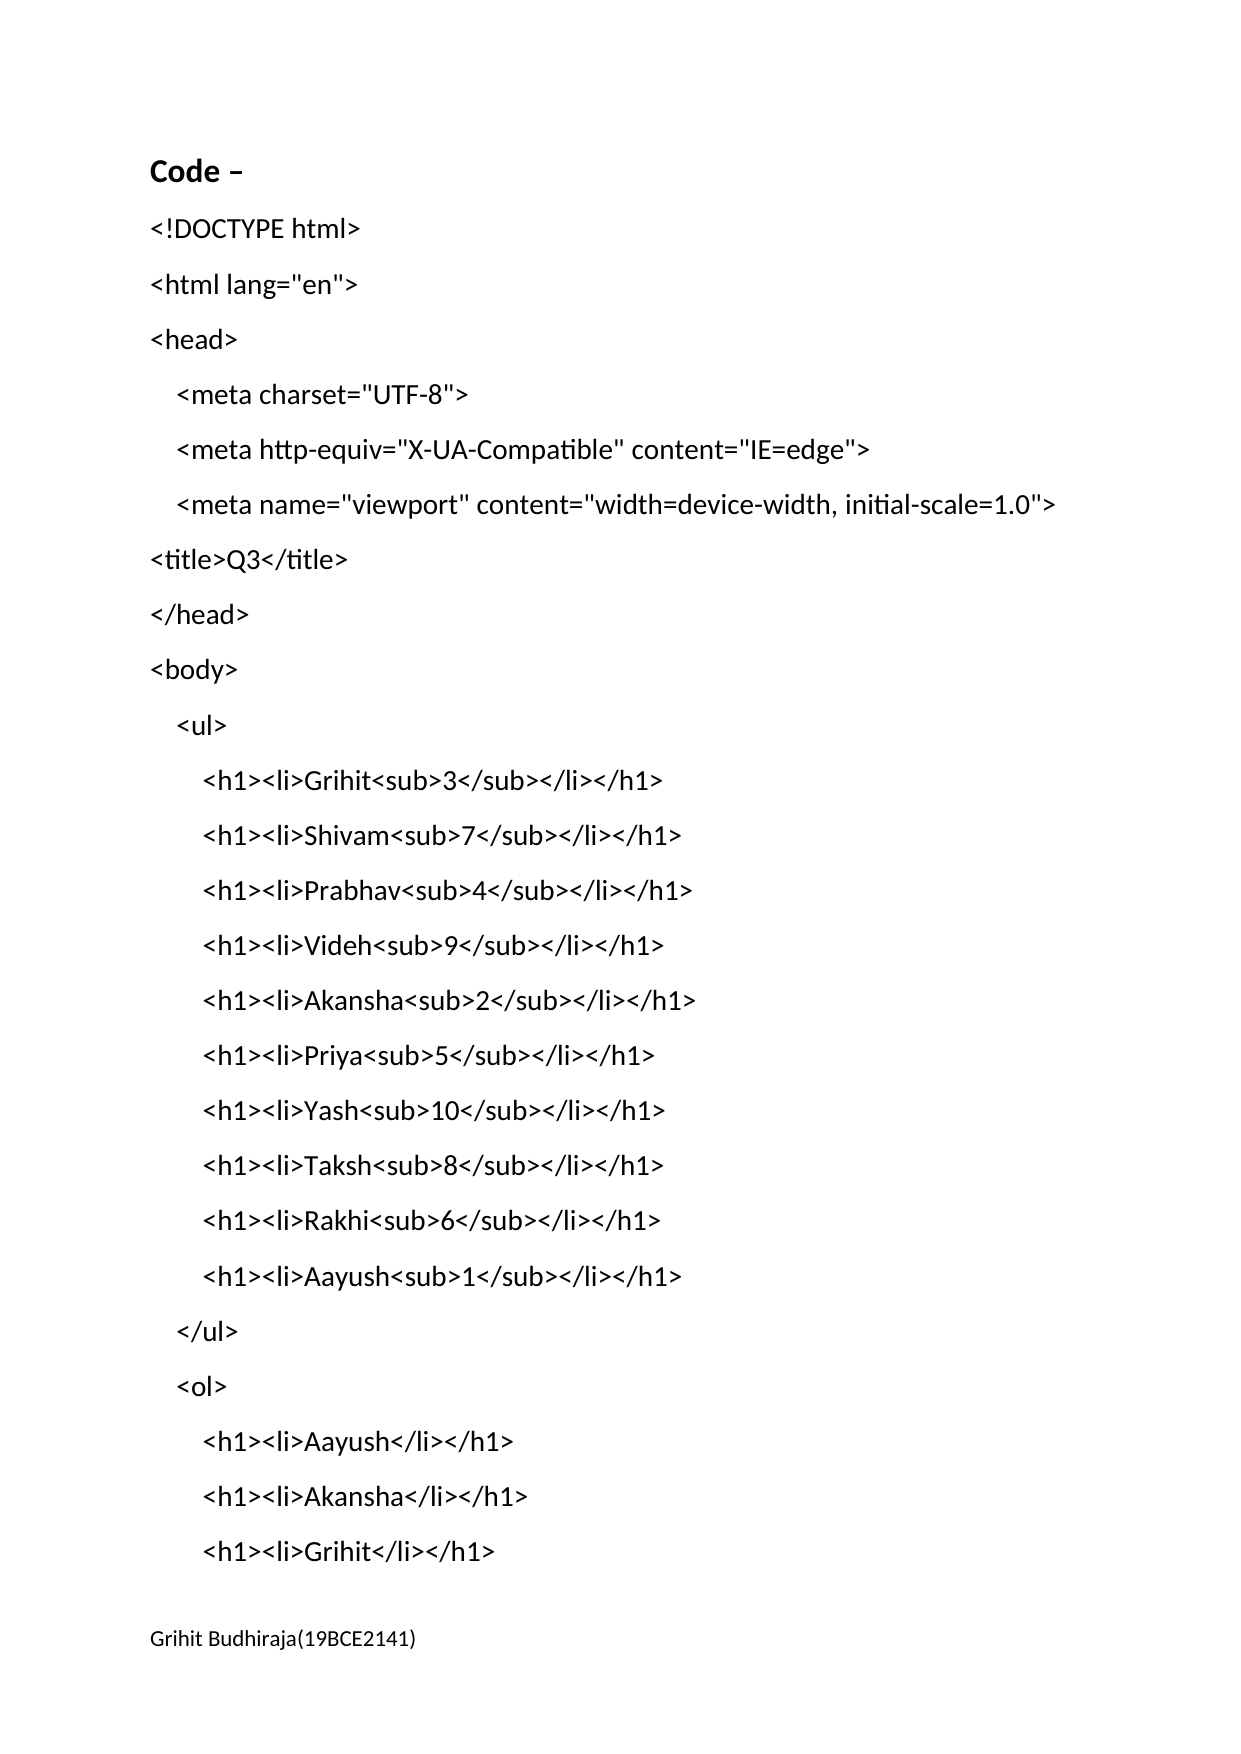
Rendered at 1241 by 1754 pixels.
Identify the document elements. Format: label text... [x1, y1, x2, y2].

text <h1><li>Grihit<sub>3</sub></li></h1> [150, 762, 1090, 797]
text <h1><li>Aayush</li></h1> [150, 1423, 1090, 1458]
text <body> [150, 651, 1090, 687]
text <h1><li>Videh<sub>9</sub></li></h1> [150, 927, 1090, 963]
text <!DOCTYPE html> [150, 211, 1090, 246]
text <h1><li>Akansha<sub>2</sub></li></h1> [150, 982, 1090, 1018]
text <html lang="en"> [150, 266, 1090, 301]
text <h1><li>Priya<sub>5</sub></li></h1> [150, 1037, 1090, 1073]
text Code – [150, 150, 1090, 191]
text <h1><li>Akansha</li></h1> [150, 1478, 1090, 1514]
text <h1><li>Aayush<sub>1</sub></li></h1> [150, 1258, 1090, 1293]
text <h1><li>Rakhi<sub>6</sub></li></h1> [150, 1202, 1090, 1238]
text <ul> [150, 707, 1090, 742]
text <h1><li>Yash<sub>10</sub></li></h1> [150, 1092, 1090, 1128]
text <h1><li>Shivam<sub>7</sub></li></h1> [150, 817, 1090, 852]
text <h1><li>Grihit</li></h1> [150, 1533, 1090, 1569]
text <meta name="viewport" content="width=device-width, initial-scale=1.0"> [150, 486, 1090, 522]
text <h1><li>Taksh<sub>8</sub></li></h1> [150, 1147, 1090, 1183]
text </ul> [150, 1313, 1090, 1348]
text <title>Q3</title> [150, 541, 1090, 577]
text <head> [150, 321, 1090, 356]
text <meta http-equiv="X-UA-Compatible" content="IE=edge"> [150, 431, 1090, 467]
text <ol> [150, 1368, 1090, 1403]
text <h1><li>Prabhav<sub>4</sub></li></h1> [150, 872, 1090, 907]
text <meta charset="UTF-8"> [150, 376, 1090, 412]
text </head> [150, 596, 1090, 632]
